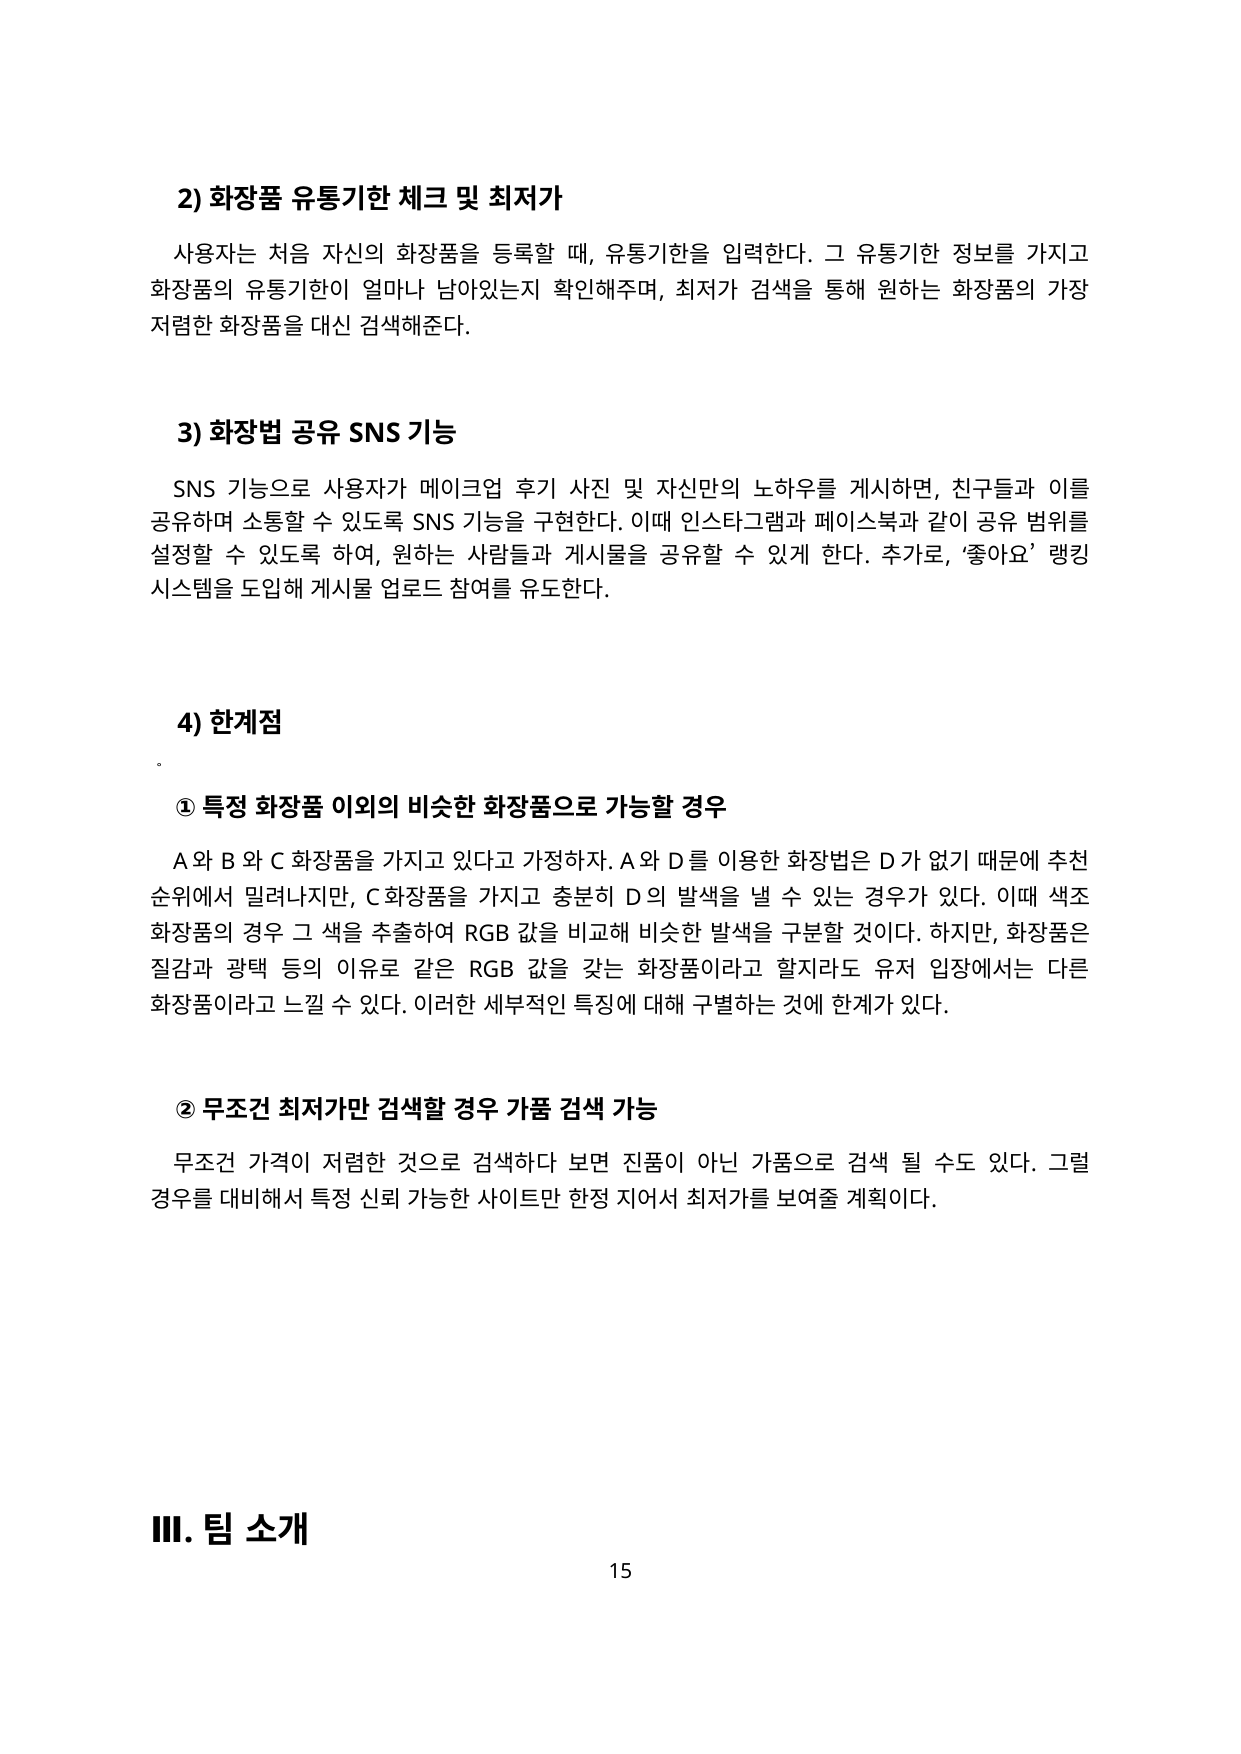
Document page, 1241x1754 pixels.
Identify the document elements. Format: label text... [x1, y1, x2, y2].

text SNS 기능으로 사용자가 메이크업 후기 사진 및 자신만의 노하우를 게시하면, 친구들과 이를 공유하며 소통할 수 있도록 SNS 기능을 구현한다. 이때 인스타그램과 페이스북과 같이 공유 범위를 설정할 수 있도록 하여, 원하는 사람들과 게시물을 공유할 수 있게 한다. 추가로, ‘좋아요’ 랭킹 시스템을 도입해 게시물 업로드 참여를 유도한다. [150, 470, 1090, 604]
text 무조건 가격이 저렴한 것으로 검색하다 보면 진품이 아닌 가품으로 검색 될 수도 있다. 그럴 경우를 대비해서 특정 신뢰 가능한 사이트만 한정 지어서 최저가를 보여줄 계획이다. [150, 1145, 1090, 1214]
text 3) 화장법 공유 SNS 기능 [150, 411, 1090, 451]
text 4) 한계점 [150, 701, 1090, 741]
text 2) 화장품 유통기한 체크 및 최저가 [150, 177, 1090, 217]
text ② 무조건 최저가만 검색할 경우 가품 검색 가능 [150, 1089, 1090, 1126]
text 사용자는 처음 자신의 화장품을 등록할 때, 유통기한을 입력한다. 그 유통기한 정보를 가지고 화장품의 유통기한이 얼마나 남아있는지 확인해주며, 최저가 검색을 통해 원하는 화장품의 가장 저렴한 화장품을 대신 검색해준다. [150, 306, 1090, 342]
text Ⅲ. 팀 소개 [150, 1501, 1090, 1552]
text A와 B 와 C 화장품을 가지고 있다고 가정하자. A와 D를 이용한 화장법은 D가 없기 때문에 추천 순위에서 밀려나지만, C화장품을 가지고 충분히 D의 발색을 낼 수 있는 경우가 있다. 이때 색조 화장품의 경우 그 색을 추출하여 RGB 값을 비교해 비슷한 발색을 구분할 것이다. 하지만, 화장품은 질감과 광택 등의 이유로 같은 RGB 값을 갖는 화장품이라고 할지라도 유저 입장에서는 다른 화장품이라고 느낄 수 있다. 이러한 세부적인 특징에 대해 구별하는 것에 한계가 있다. [150, 843, 1090, 1020]
text ① 특정 화장품 이외의 비슷한 화장품으로 가능할 경우 [150, 787, 1090, 823]
text 사용자는 처음 자신의 화장품을 등록할 때, 유통기한을 입력한다. 그 유통기한 정보를 가지고 화장품의 유통기한이 얼마나 남아있는지 확인해주며, 최저가 검색을 통해 원하는 화장품의 가장 저렴한 화장품을 대신 검색해준다. [150, 236, 1090, 274]
